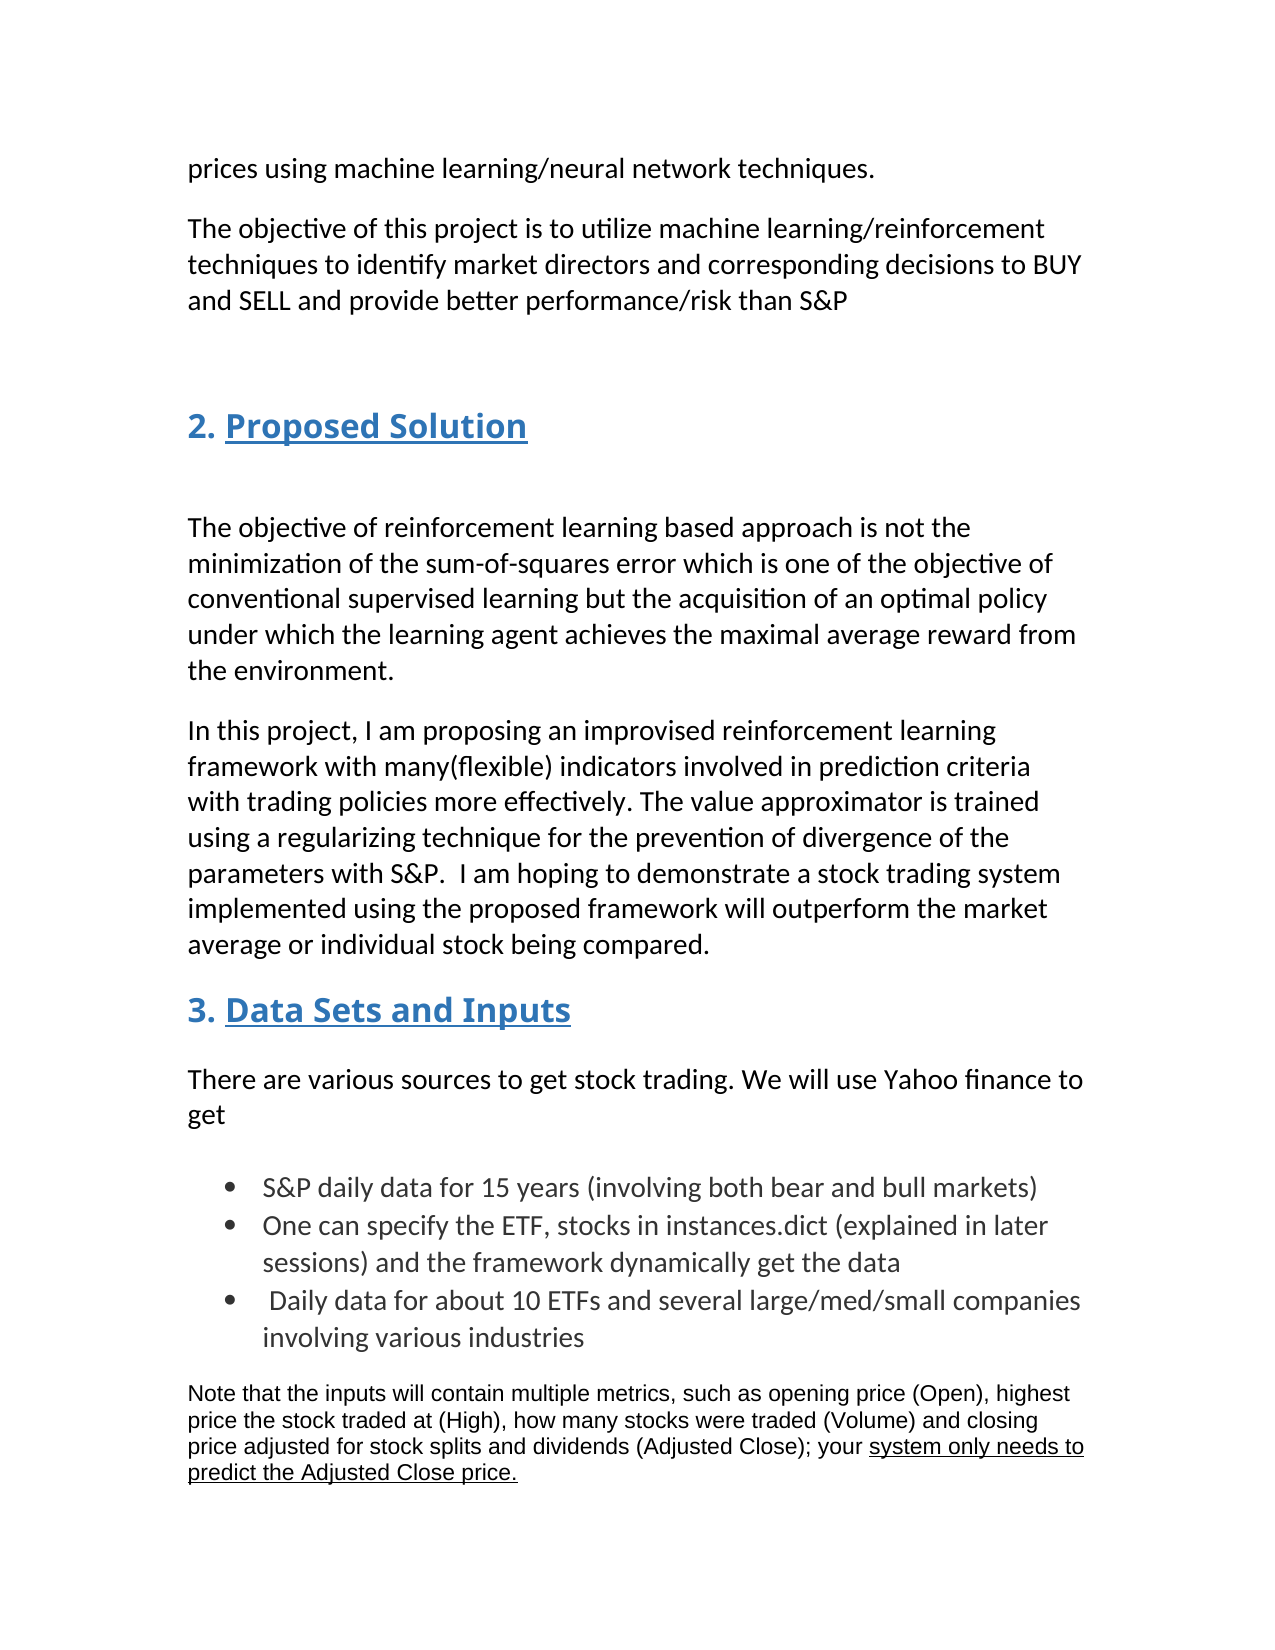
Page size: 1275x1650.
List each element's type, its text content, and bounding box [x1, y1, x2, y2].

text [187, 150, 1087, 186]
subtitle Data Sets and Inputs [187, 987, 1087, 1032]
text There are various sources to get stock trading. We will use Yahoo finance to get [187, 1061, 1087, 1132]
subtitle Proposed Solution [187, 403, 1087, 448]
text In this project, I am proposing an improvised reinforcement learning framework with many(flexible) indicators involved in prediction criteria with trading policies more effectively. The value approximator is trained using a regularizing technique for the prevention of divergence of the parameters with S&P. I am hoping to demonstrate a stock trading system implemented using the proposed framework will outperform the market average or individual stock being compared. [187, 712, 1087, 962]
text Note that the inputs will contain multiple metrics, such as opening price (Open), highest price the stock traded at (High), how many stocks were traded (Volume) and closing price adjusted for stock splits and dividends (Adjusted Close); your system only needs to predict the Adjusted Close price. [187, 1380, 1087, 1486]
text The objective of reinforcement learning based approach is not the minimization of the sum-of-squares error which is one of the objective of conventional supervised learning but the acquisition of an optimal policy under which the learning agent achieves the maximal average reward from the environment. [187, 509, 1087, 687]
list Daily data for about 10 ETFs and several large/med/small companies involving various industries [225, 1280, 1087, 1355]
text The objective of this project is to utilize machine learning/reinforcement techniques to identify market directors and corresponding decisions to BUY and SELL and provide better performance/risk than S&P [187, 211, 1087, 317]
list One can specify the ETF, stocks in instances.dict (explained in later sessions) and the framework dynamically get the data [225, 1205, 1087, 1280]
list S&P daily data for 15 years (involving both bear and bull markets) [225, 1168, 1087, 1205]
